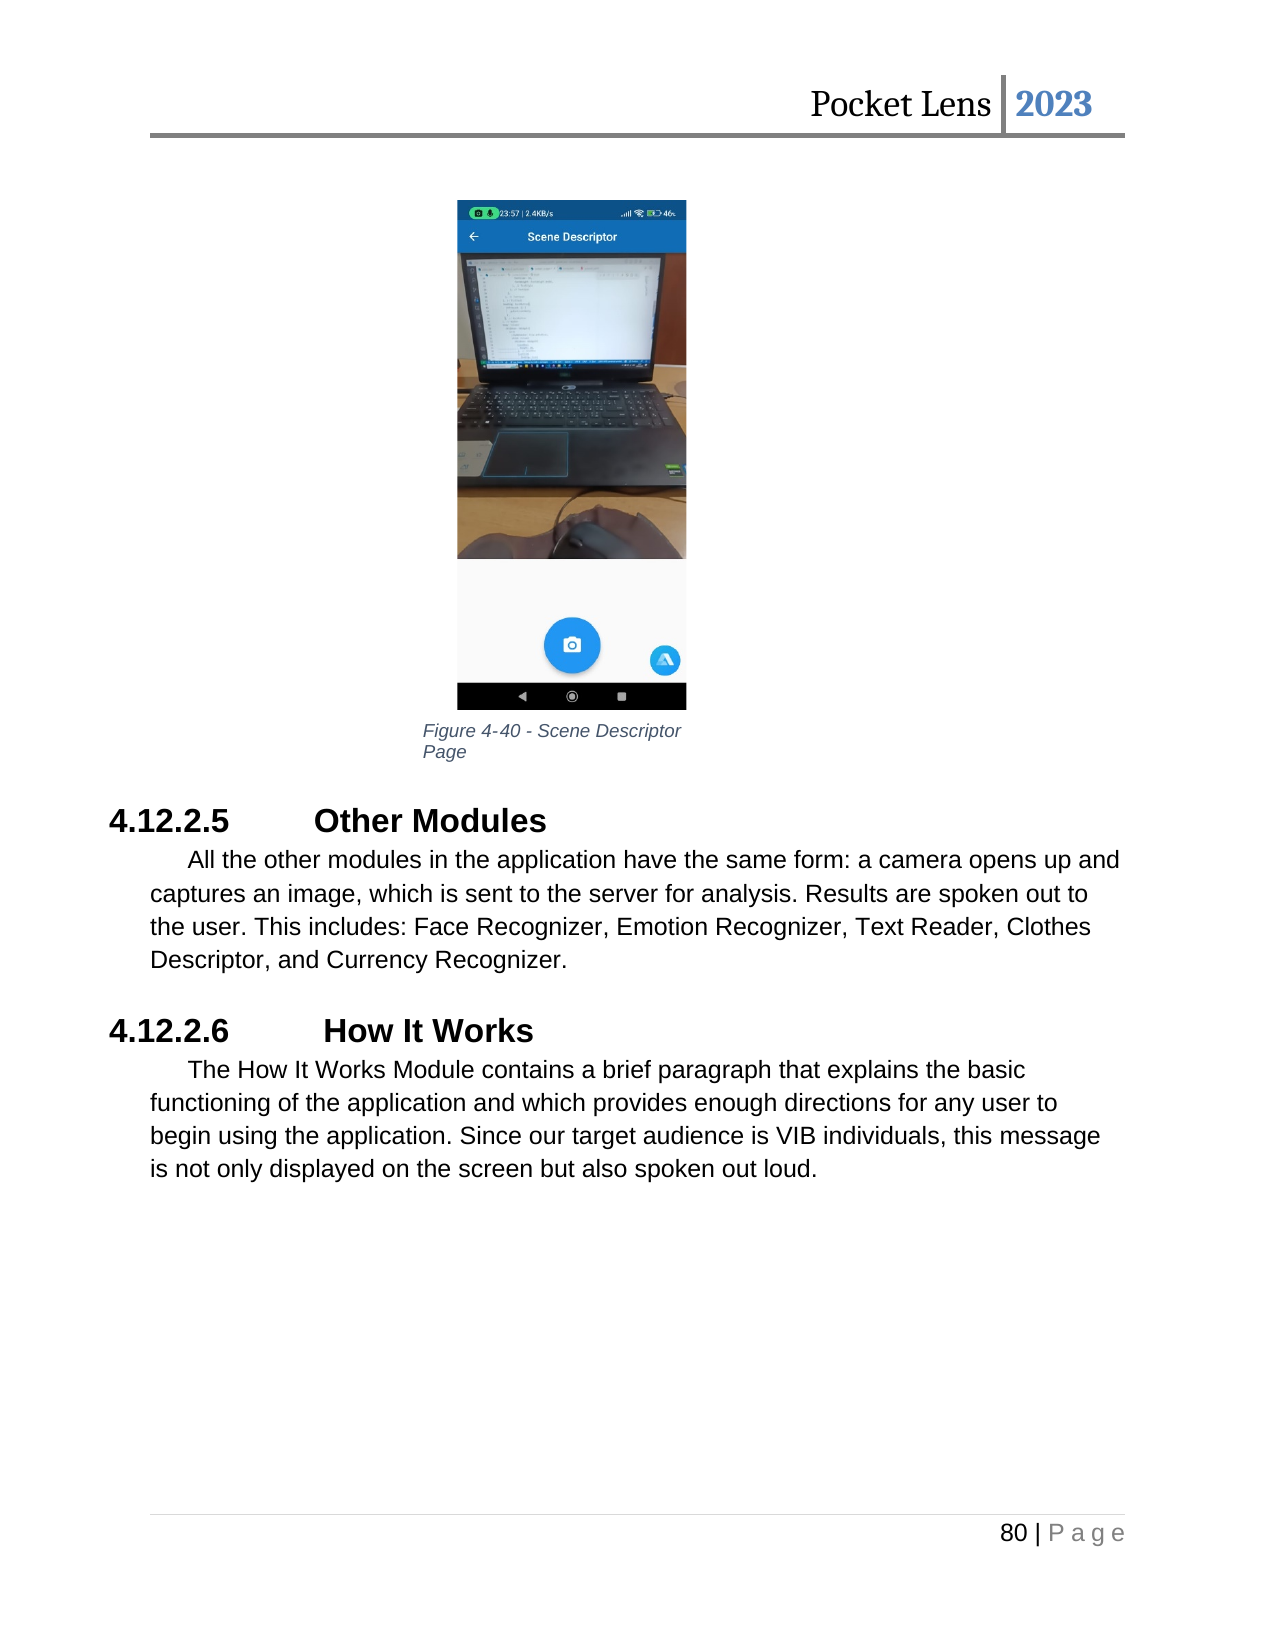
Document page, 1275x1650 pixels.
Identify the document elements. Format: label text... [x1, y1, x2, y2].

subtitle How It Works [229, 1011, 1125, 1049]
text All the other modules in the application have the same form: a camera opens up and captures an image, which is sent to the server for analysis. Results are spoken out to the user. This includes: Face Recognizer, Emotion Recognizer, Text Reader, Clothes Descriptor, and Currency Recognizer. [150, 846, 1125, 973]
subtitle Other Modules [229, 801, 1125, 840]
picture [457, 200, 687, 710]
text The How It Works Module contains a brief paragraph that explains the basic functioning of the application and which provides enough directions for any user to begin using the application. Since our target audience is VIB individuals, this message is not only displayed on the screen but also spoken out loud. [150, 1055, 1125, 1183]
